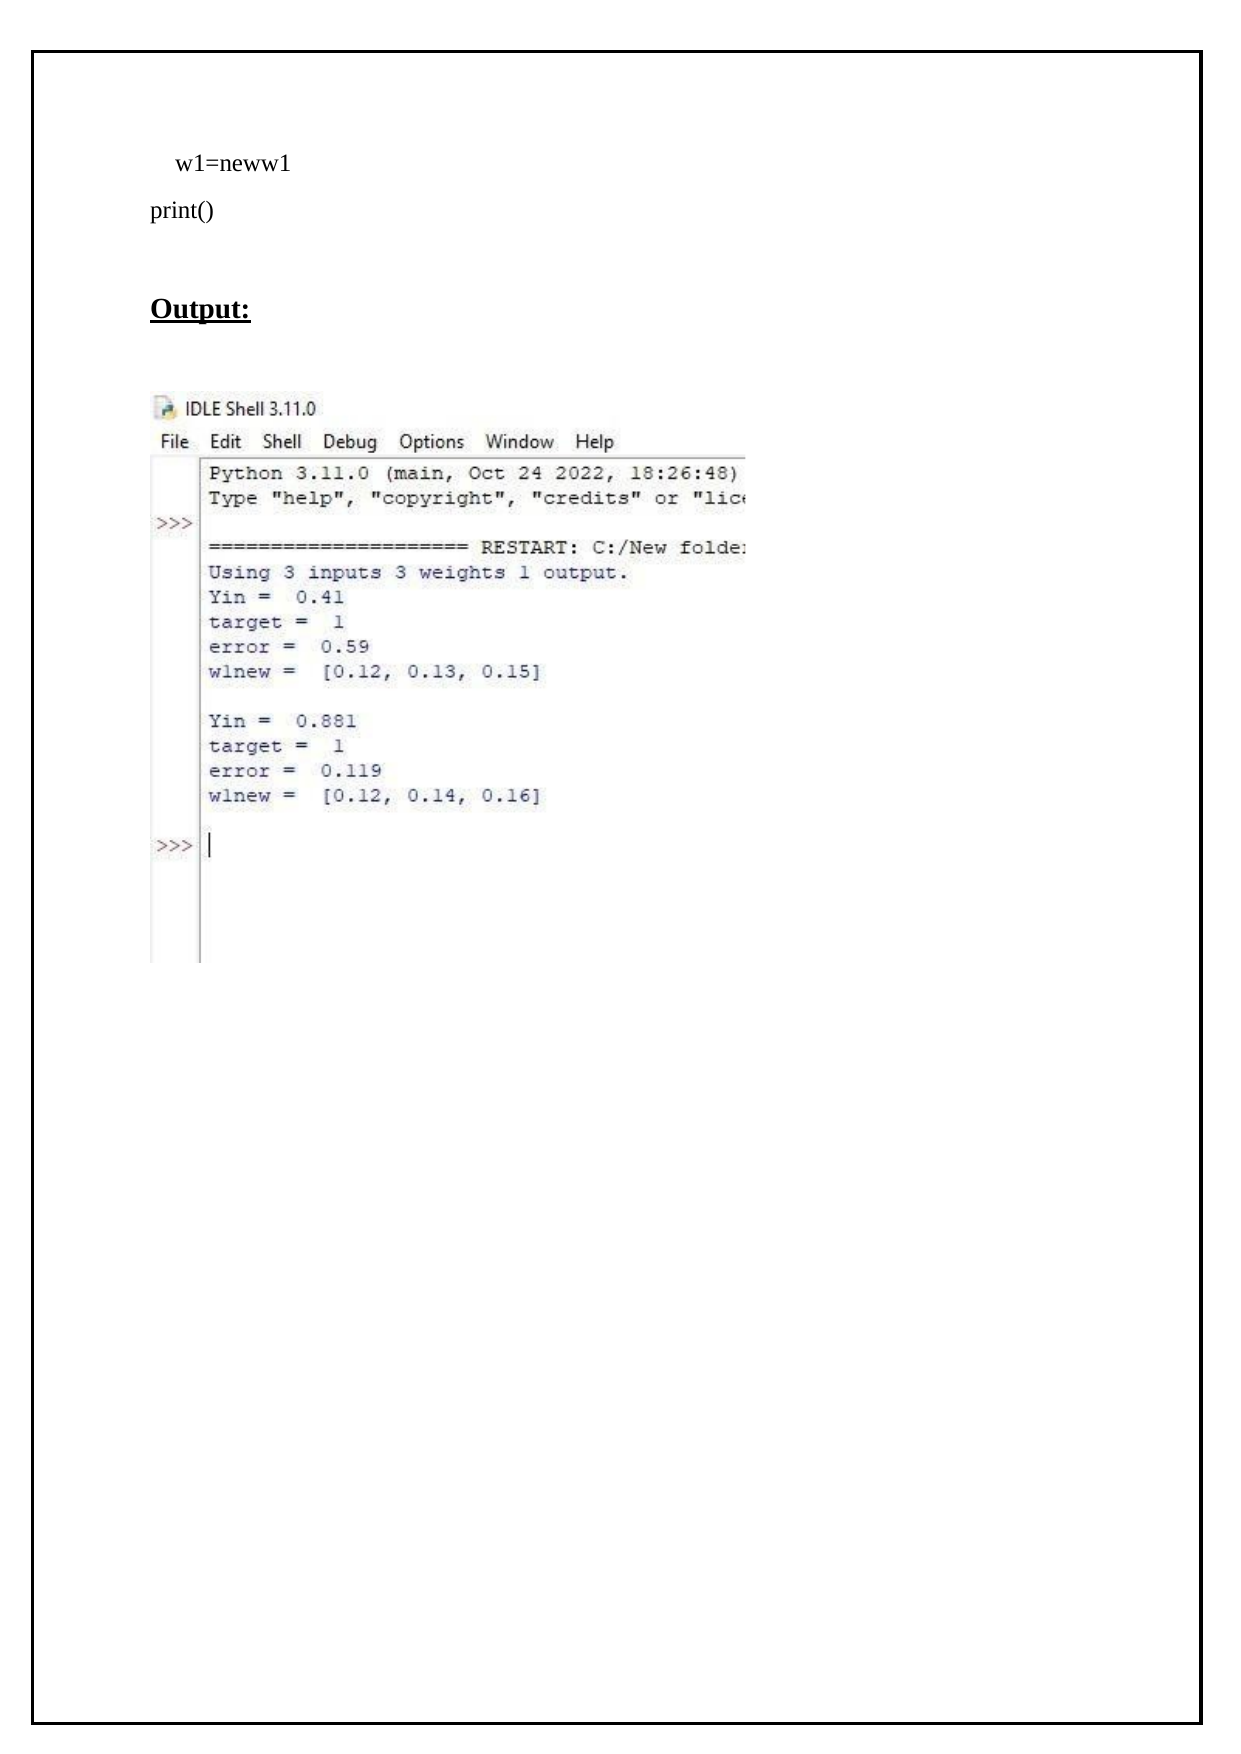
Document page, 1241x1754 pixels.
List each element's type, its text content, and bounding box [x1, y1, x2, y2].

text w1=neww1 print() [150, 148, 293, 224]
picture [150, 391, 746, 963]
text Output: [150, 291, 1199, 324]
